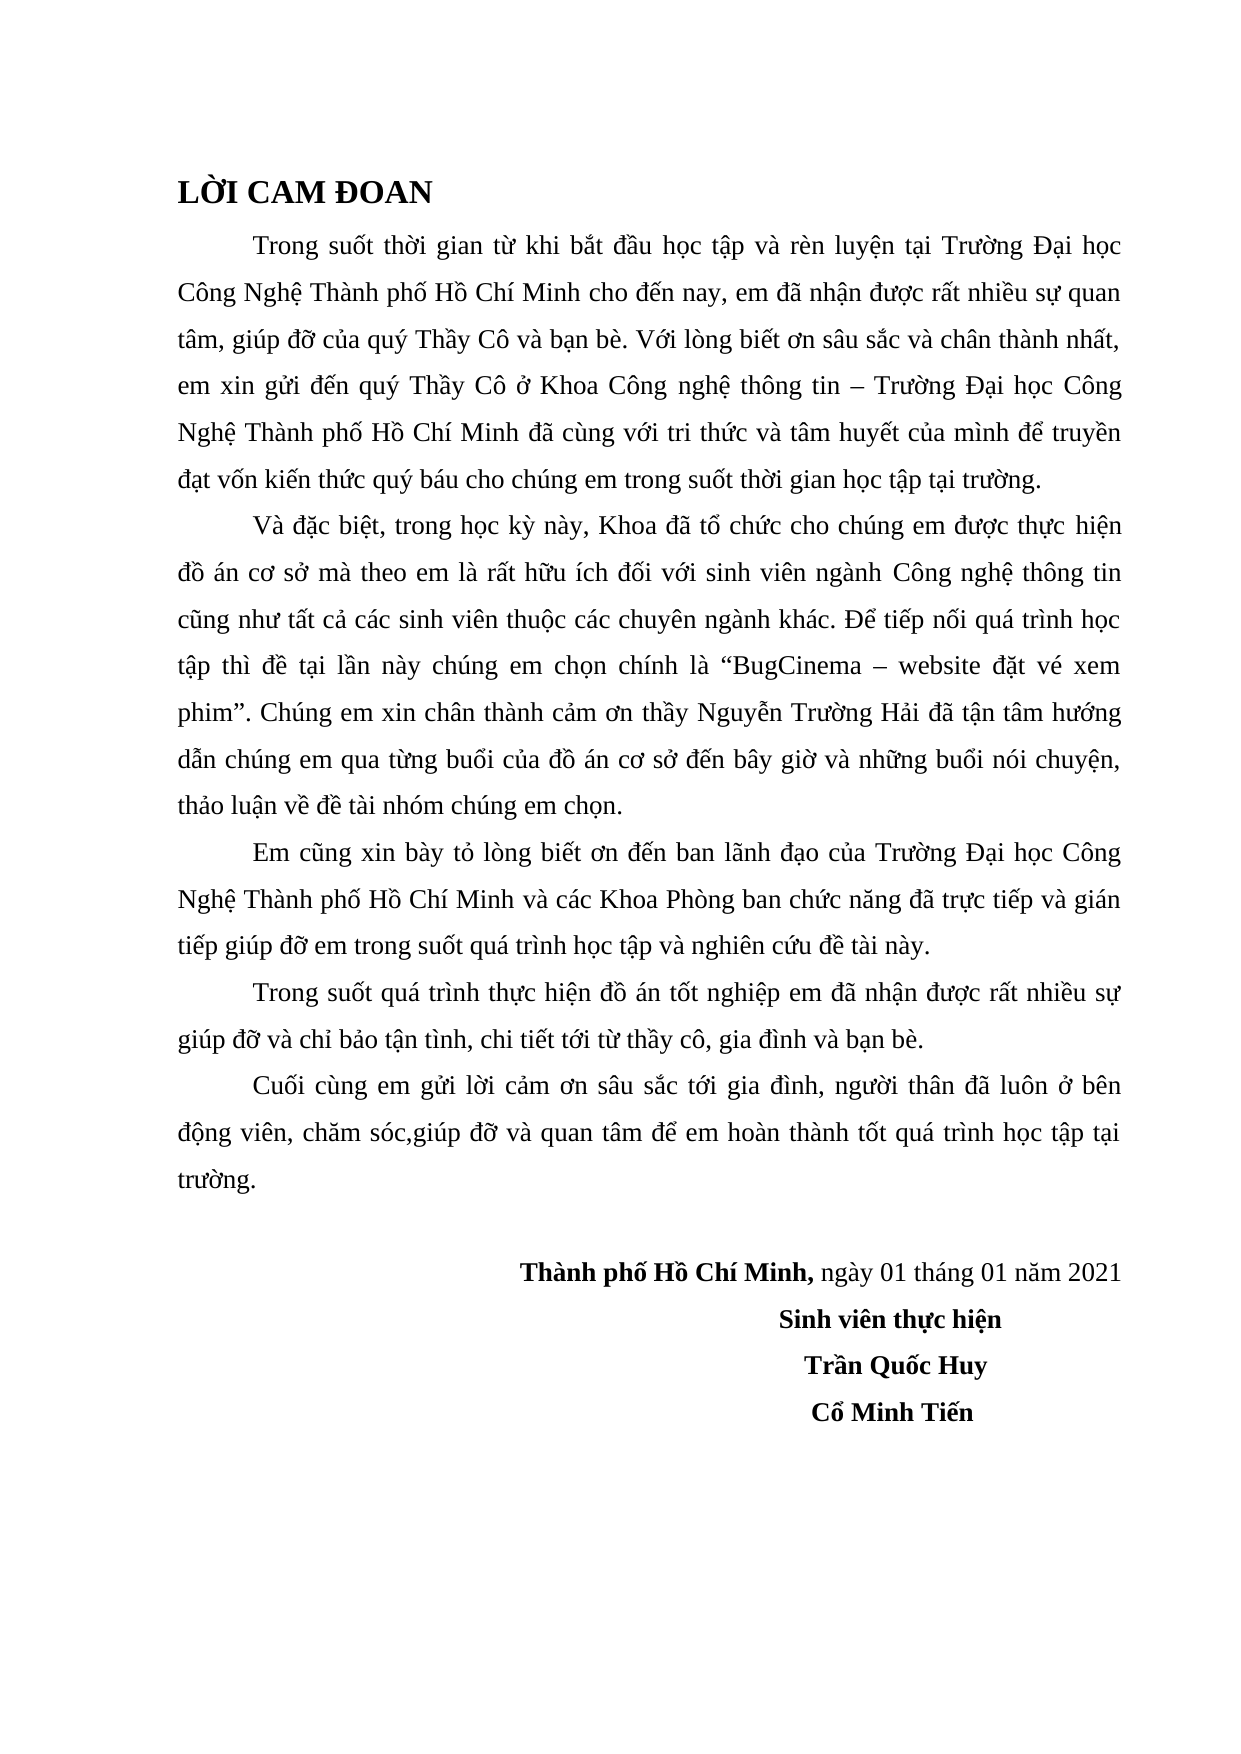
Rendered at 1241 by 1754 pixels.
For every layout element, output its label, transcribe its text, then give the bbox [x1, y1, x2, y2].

text Và đặc biệt, trong học kỳ này, Khoa đã tổ chức cho chúng em được thực hiện đồ án cơ sở mà theo em là rất hữu ích đối với sinh viên ngành Công nghệ thông tin cũng như tất cả các sinh viên thuộc các chuyên ngành khác. Để tiếp nối quá trình học tập thì đề tại lần này chúng em chọn chính là “BugCinema – website đặt vé xem phim”. Chúng em xin chân thành cảm ơn thầy Nguyễn Trường Hải đã tận tâm hướng dẫn chúng em qua từng buổi của đồ án cơ sở đến bây giờ và những buổi nói chuyện, thảo luận về đề tài nhóm chúng em chọn. [177, 509, 1122, 821]
subtitle LỜI CAM ĐOAN [177, 172, 1122, 210]
text Em cũng xin bày tỏ lòng biết ơn đến ban lãnh đạo của Trường Đại học Công Nghệ Thành phố Hồ Chí Minh và các Khoa Phòng ban chức năng đã trực tiếp và gián tiếp giúp đỡ em trong suốt quá trình học tập và nghiên cứu đề tài này. [177, 836, 1122, 961]
text Cuối cùng em gửi lời cảm ơn sâu sắc tới gia đình, người thân đã luôn ở bên động viên, chăm sóc,giúp đỡ và quan tâm để em hoàn thành tốt quá trình học tập tại trường. [177, 1069, 1122, 1194]
text Thành phố Hồ Chí Minh, ngày 01 tháng 01 năm 2021 [177, 1256, 1122, 1287]
text Trong suốt quá trình thực hiện đồ án tốt nghiệp em đã nhận được rất nhiều sự giúp đỡ và chỉ bảo tận tình, chi tiết tới từ thầy cô, gia đình và bạn bè. [177, 976, 1122, 1054]
text Trần Quốc Huy [177, 1349, 1122, 1381]
text Trong suốt thời gian từ khi bắt đầu học tập và rèn luyện tại Trường Đại học Công Nghệ Thành phố Hồ Chí Minh cho đến nay, em đã nhận được rất nhiều sự quan tâm, giúp đỡ của quý Thầy Cô và bạn bè. Với lòng biết ơn sâu sắc và chân thành nhất, em xin gửi đến quý Thầy Cô ở Khoa Công nghệ thông tin – Trường Đại học Công Nghệ Thành phố Hồ Chí Minh đã cùng với tri thức và tâm huyết của mình để truyền đạt vốn kiến thức quý báu cho chúng em trong suốt thời gian học tập tại trường. [177, 229, 1122, 494]
text Sinh viên thực hiện [177, 1303, 1122, 1334]
text Cổ Minh Tiến [177, 1396, 1122, 1427]
